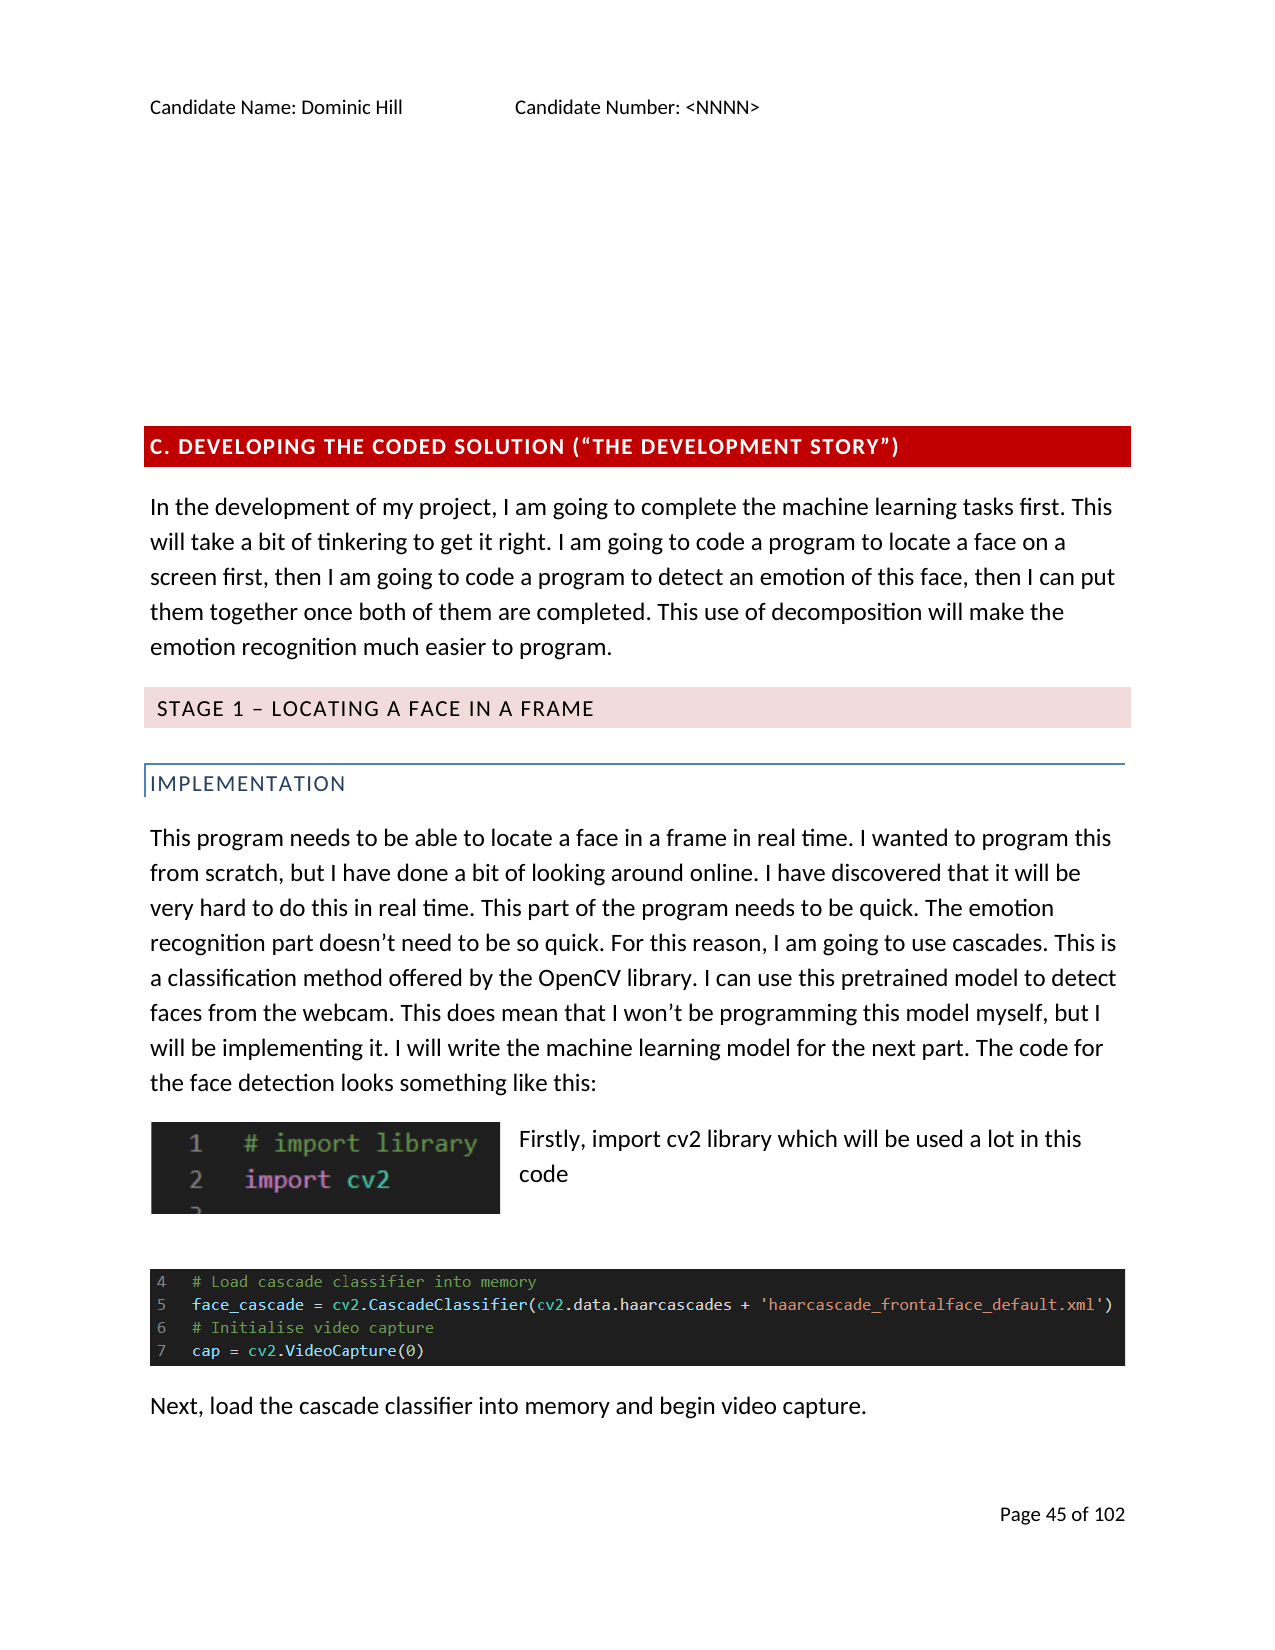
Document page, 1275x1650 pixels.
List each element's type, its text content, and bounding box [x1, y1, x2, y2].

text Next, load the cascade classifier into memory and begin video capture. [150, 1391, 1125, 1421]
text This program needs to be able to locate a face in a frame in real time. I wanted to program this from scratch, but I have done a bit of looking around online. I have discovered that it will be very hard to do this in real time. This part of the program needs to be quick. The emotion recognition part doesn’t need to be so quick. For this reason, I am going to use cascades. This is a classification method offered by the OpenCV library. I can use this pretrained model to detect faces from the webcam. This does mean that I won’t be programming this model myself, but I will be implementing it. I will write the machine learning model for the next part. The code for the face detection looks something like this: [150, 822, 1125, 1098]
text Firstly, import cv2 library which will be used a lot in this code [501, 1123, 1125, 1188]
subtitle Stage 1 – Locating a face in a frame [150, 694, 1125, 722]
subtitle Implementation [146, 765, 1125, 797]
picture [150, 1269, 1125, 1366]
text In the development of my project, I am going to complete the machine learning tasks first. This will take a bit of tinkering to get it right. I am going to code a program to locate a face on a screen first, then I am going to code a program to detect an emotion of this face, then I can put them together once both of them are completed. This use of decomposition will make the emotion recognition much easier to program. [150, 492, 1125, 662]
picture [150, 1122, 501, 1214]
subtitle C. Developing the coded solution (“The development story”) [150, 432, 1125, 460]
